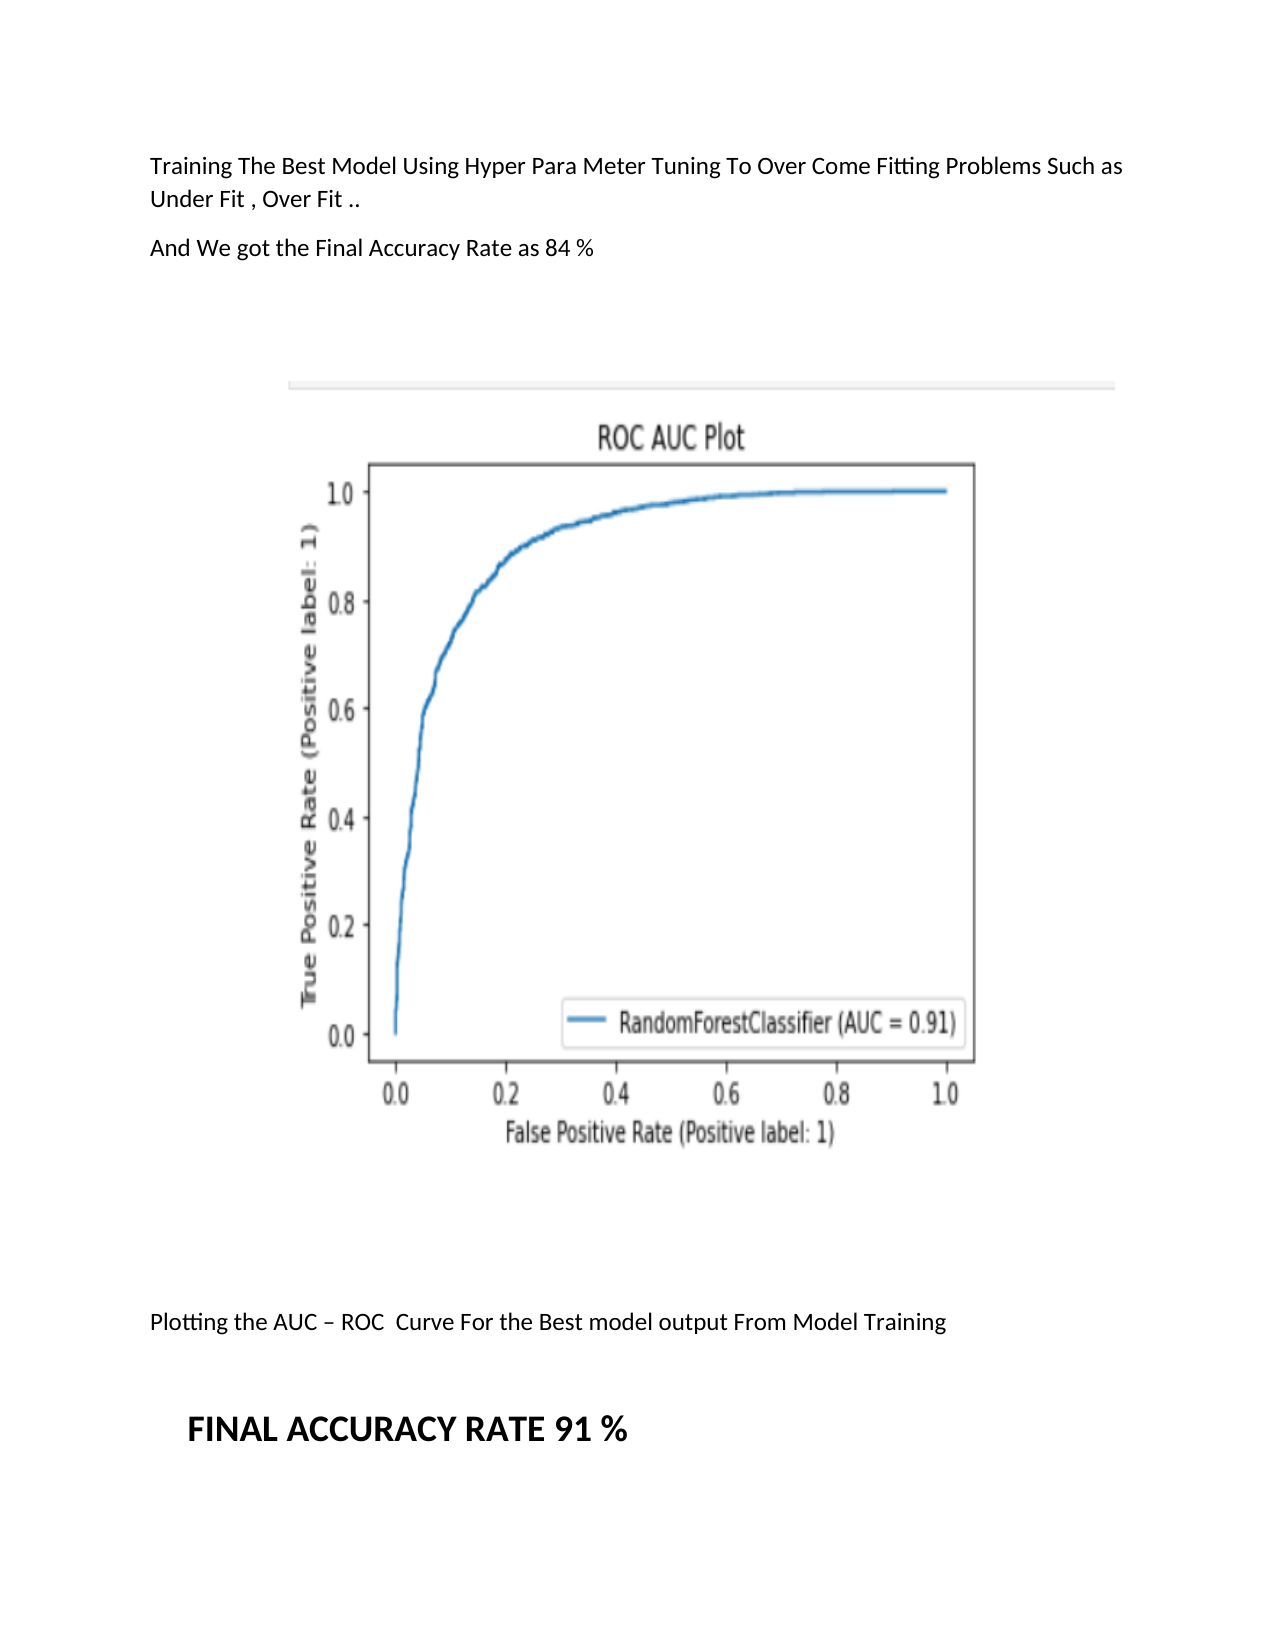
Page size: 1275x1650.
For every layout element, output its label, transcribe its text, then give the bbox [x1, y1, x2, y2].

list FINAL ACCURACY RATE 91 % [187, 1405, 1125, 1451]
picture [150, 381, 1115, 1238]
text Training The Best Model Using Hyper Para Meter Tuning To Over Come Fitting Problems Such as Under Fit , Over Fit .. [150, 150, 1125, 213]
text Plotting the AUC – ROC Curve For the Best model output From Model Training [150, 1306, 1125, 1336]
text And We got the Final Accuracy Rate as 84 % [150, 232, 1125, 263]
